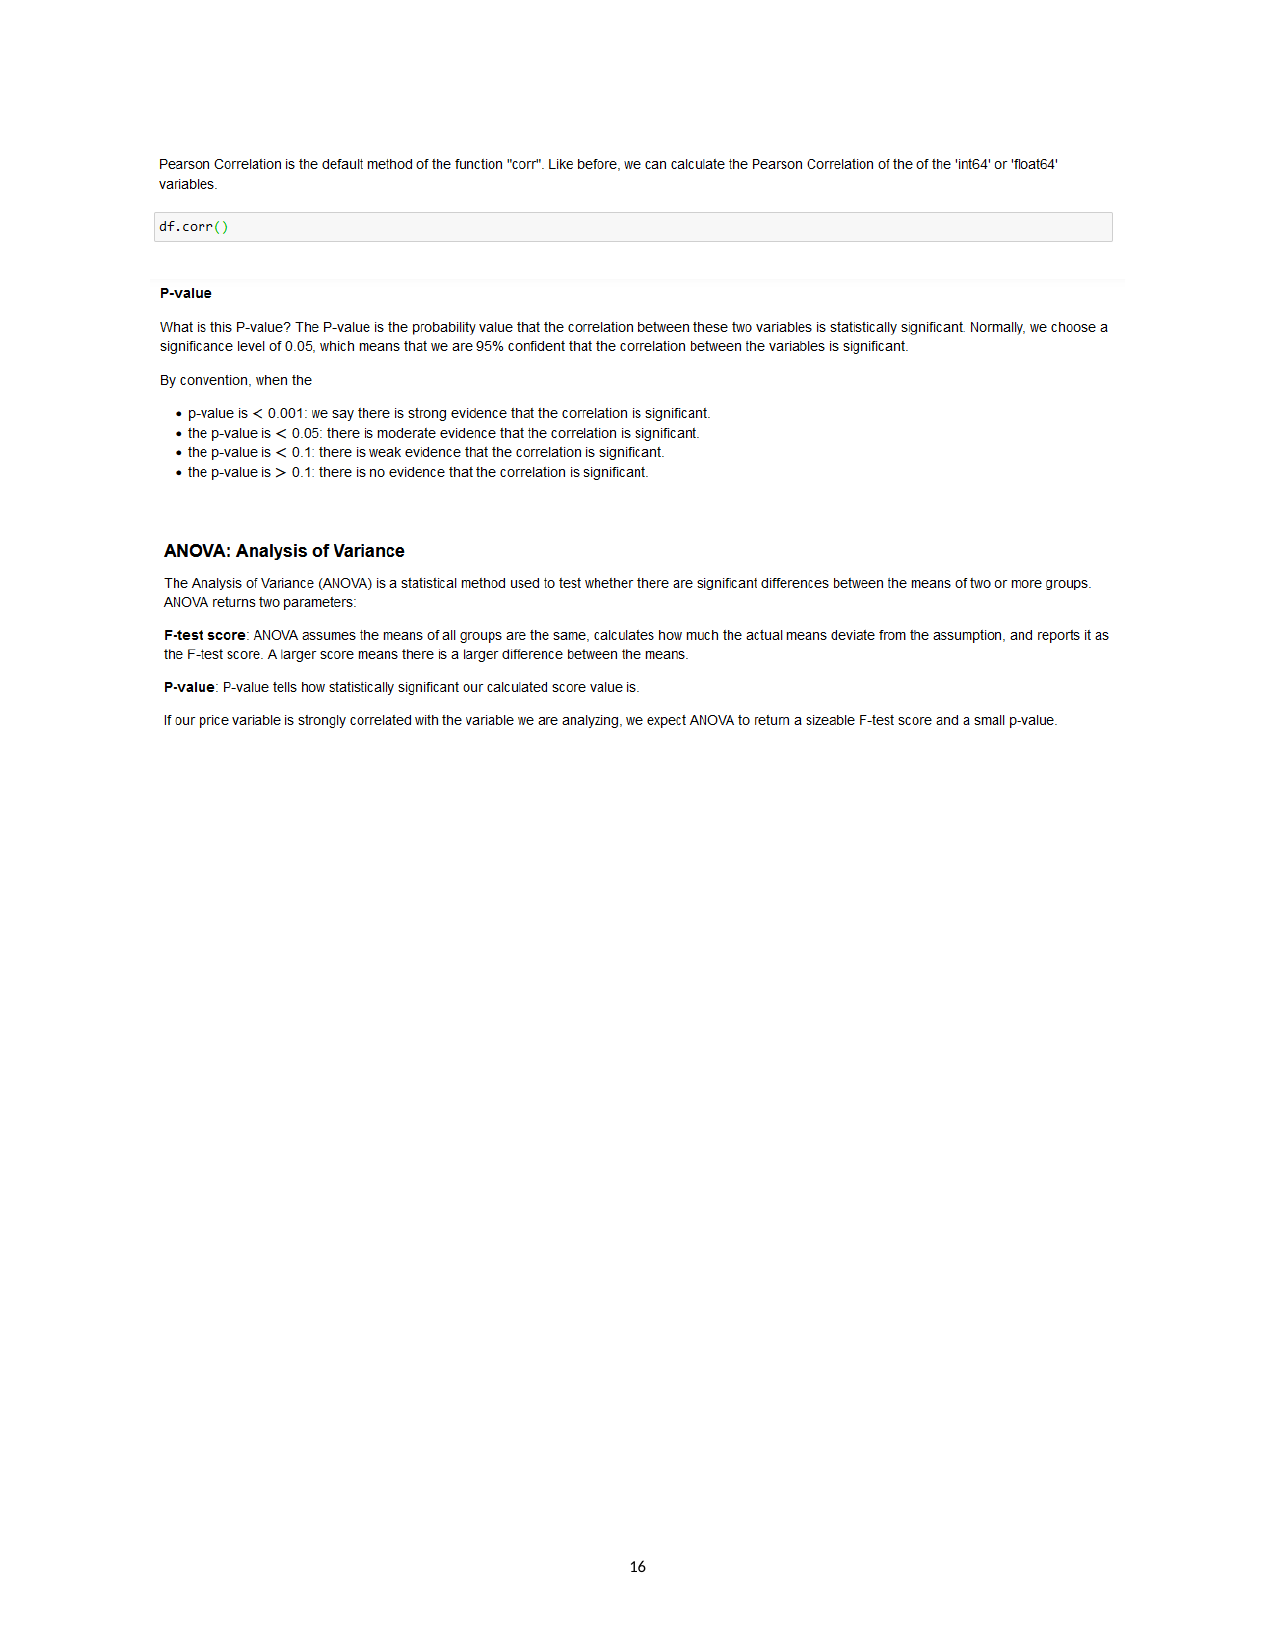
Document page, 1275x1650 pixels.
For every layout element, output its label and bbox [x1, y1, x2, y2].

picture [150, 529, 1125, 741]
picture [150, 279, 1125, 500]
picture [150, 150, 1125, 251]
